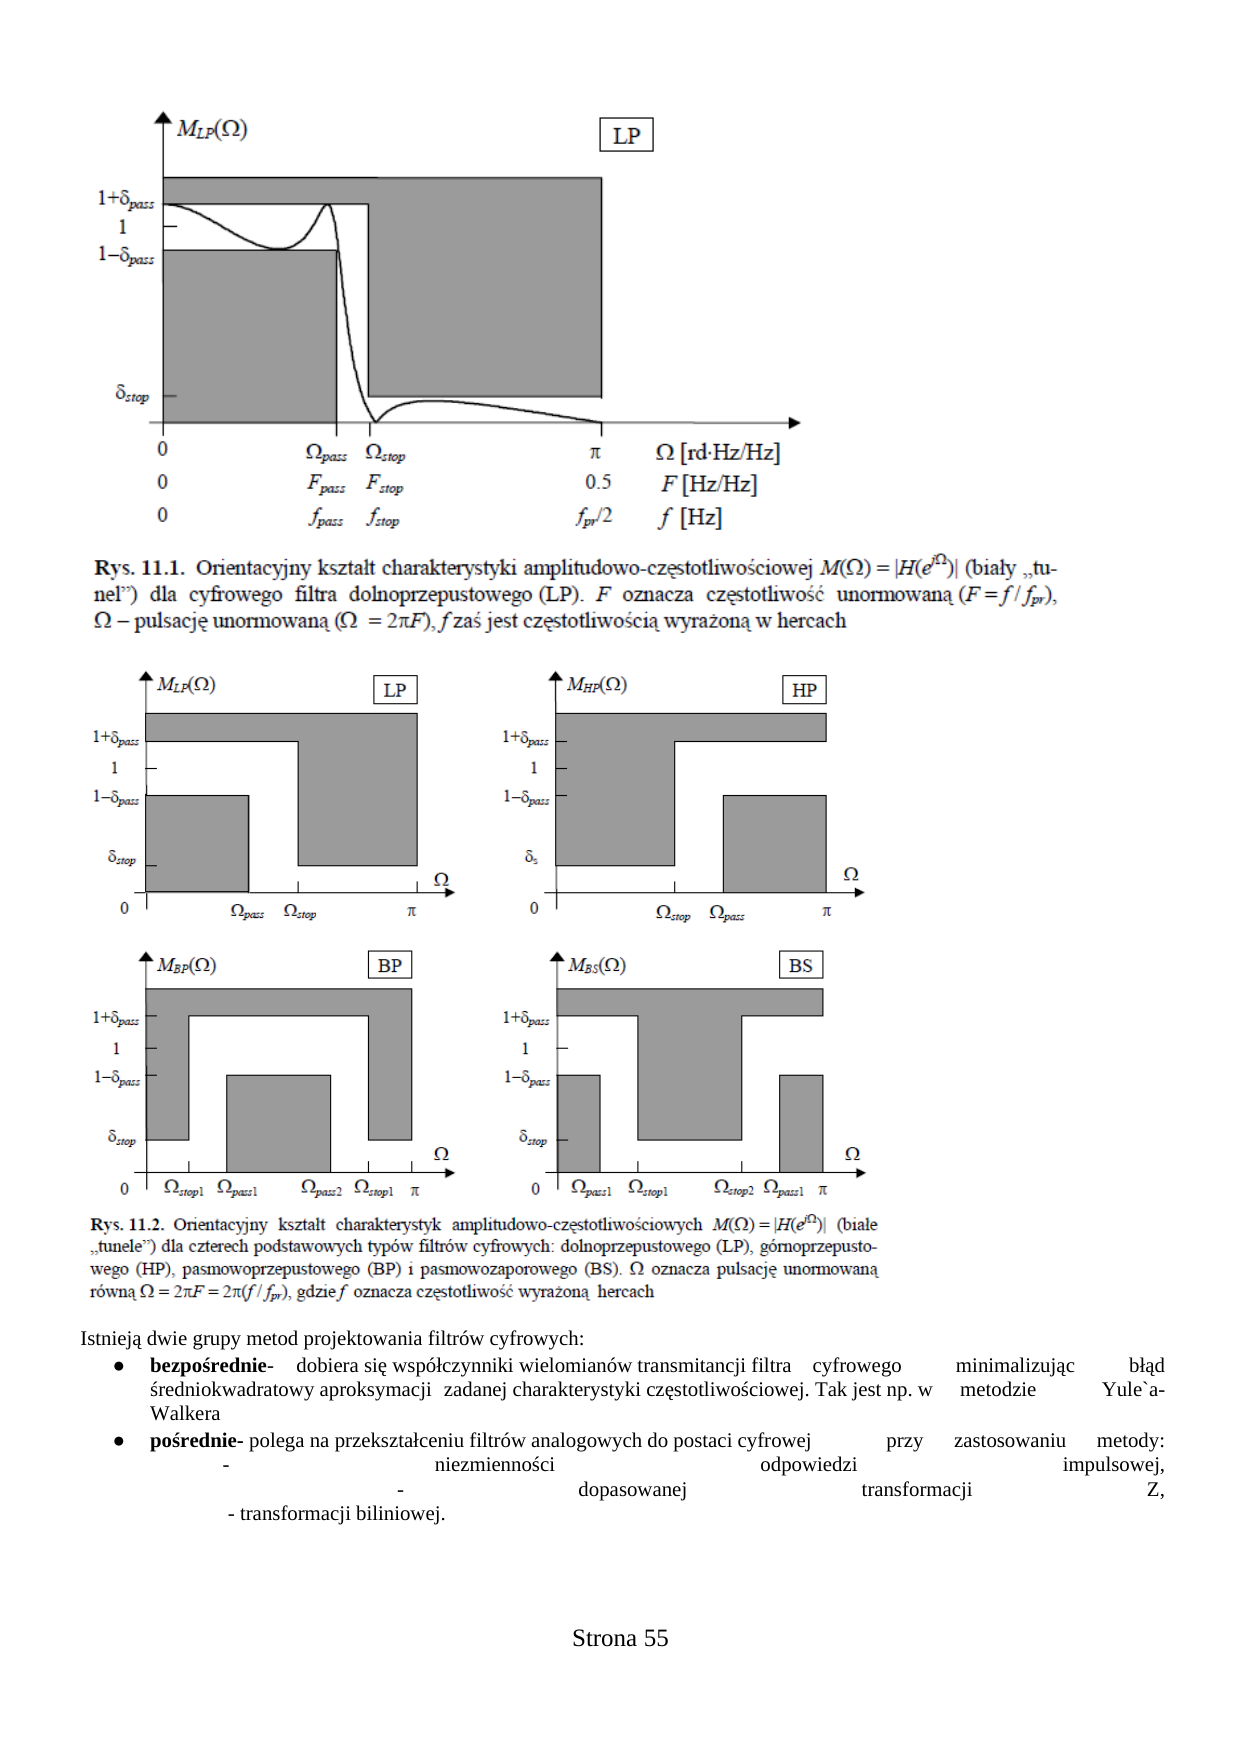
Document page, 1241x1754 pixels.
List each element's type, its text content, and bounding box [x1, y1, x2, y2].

list pośrednie- polega na przekształceniu filtrów analogowych do postaci cyfrowej przy zastosowaniu metody: - niezmienności odpowiedzi impulsowej, - dopasowanej transformacji Z, - transformacji biliniowej. [112, 1428, 1165, 1524]
picture [78, 661, 883, 1307]
list bezpośrednie- dobiera się współczynniki wielomianów transmitancji filtra cyfrowego minimalizując błąd średniokwadratowy aproksymacji zadanej charakterystyki częstotliwościowej. Tak jest np. w metodzie Yule`a-Walkera [112, 1353, 1165, 1425]
picture [78, 103, 1067, 637]
